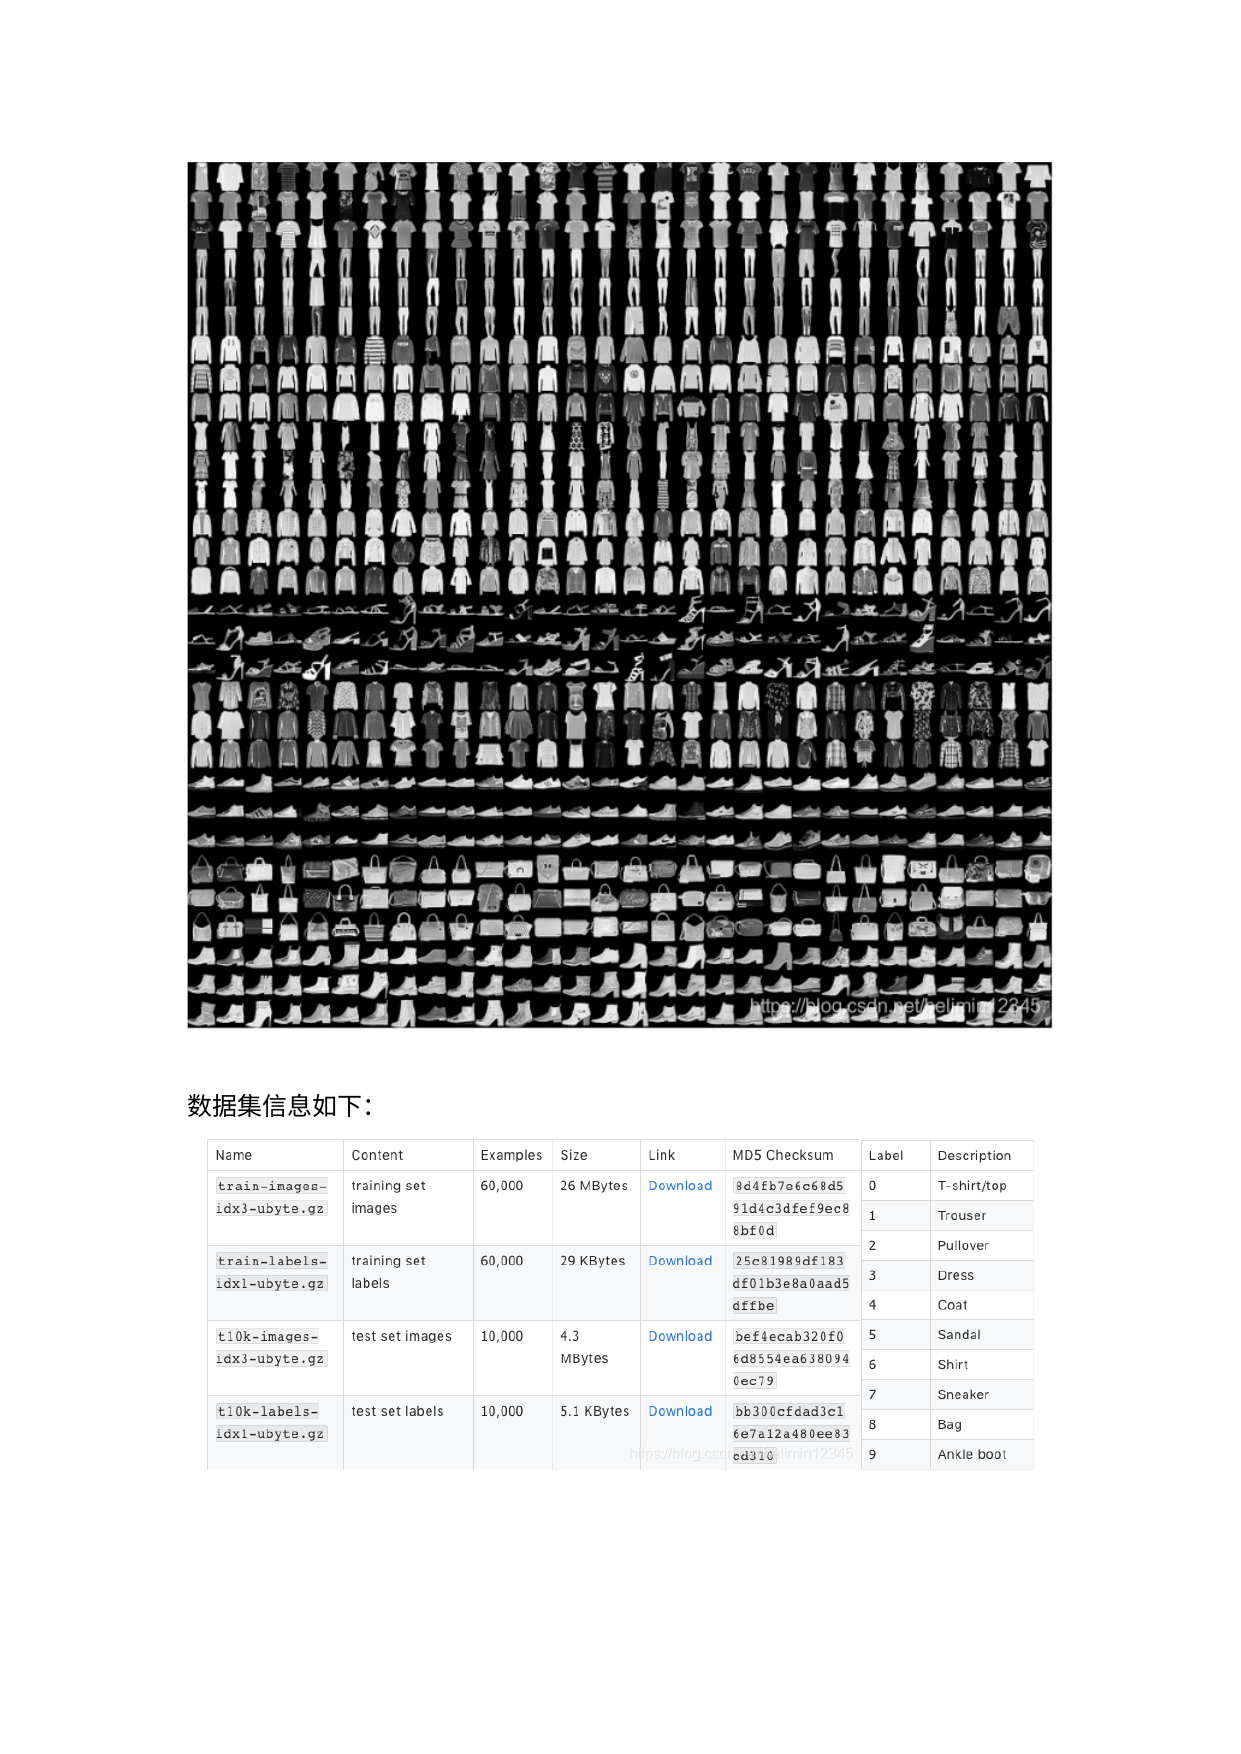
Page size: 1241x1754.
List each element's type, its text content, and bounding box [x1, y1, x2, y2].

text 数据集信息如下： [187, 1072, 1053, 1137]
picture [206, 1137, 1034, 1470]
picture [187, 162, 1053, 1029]
